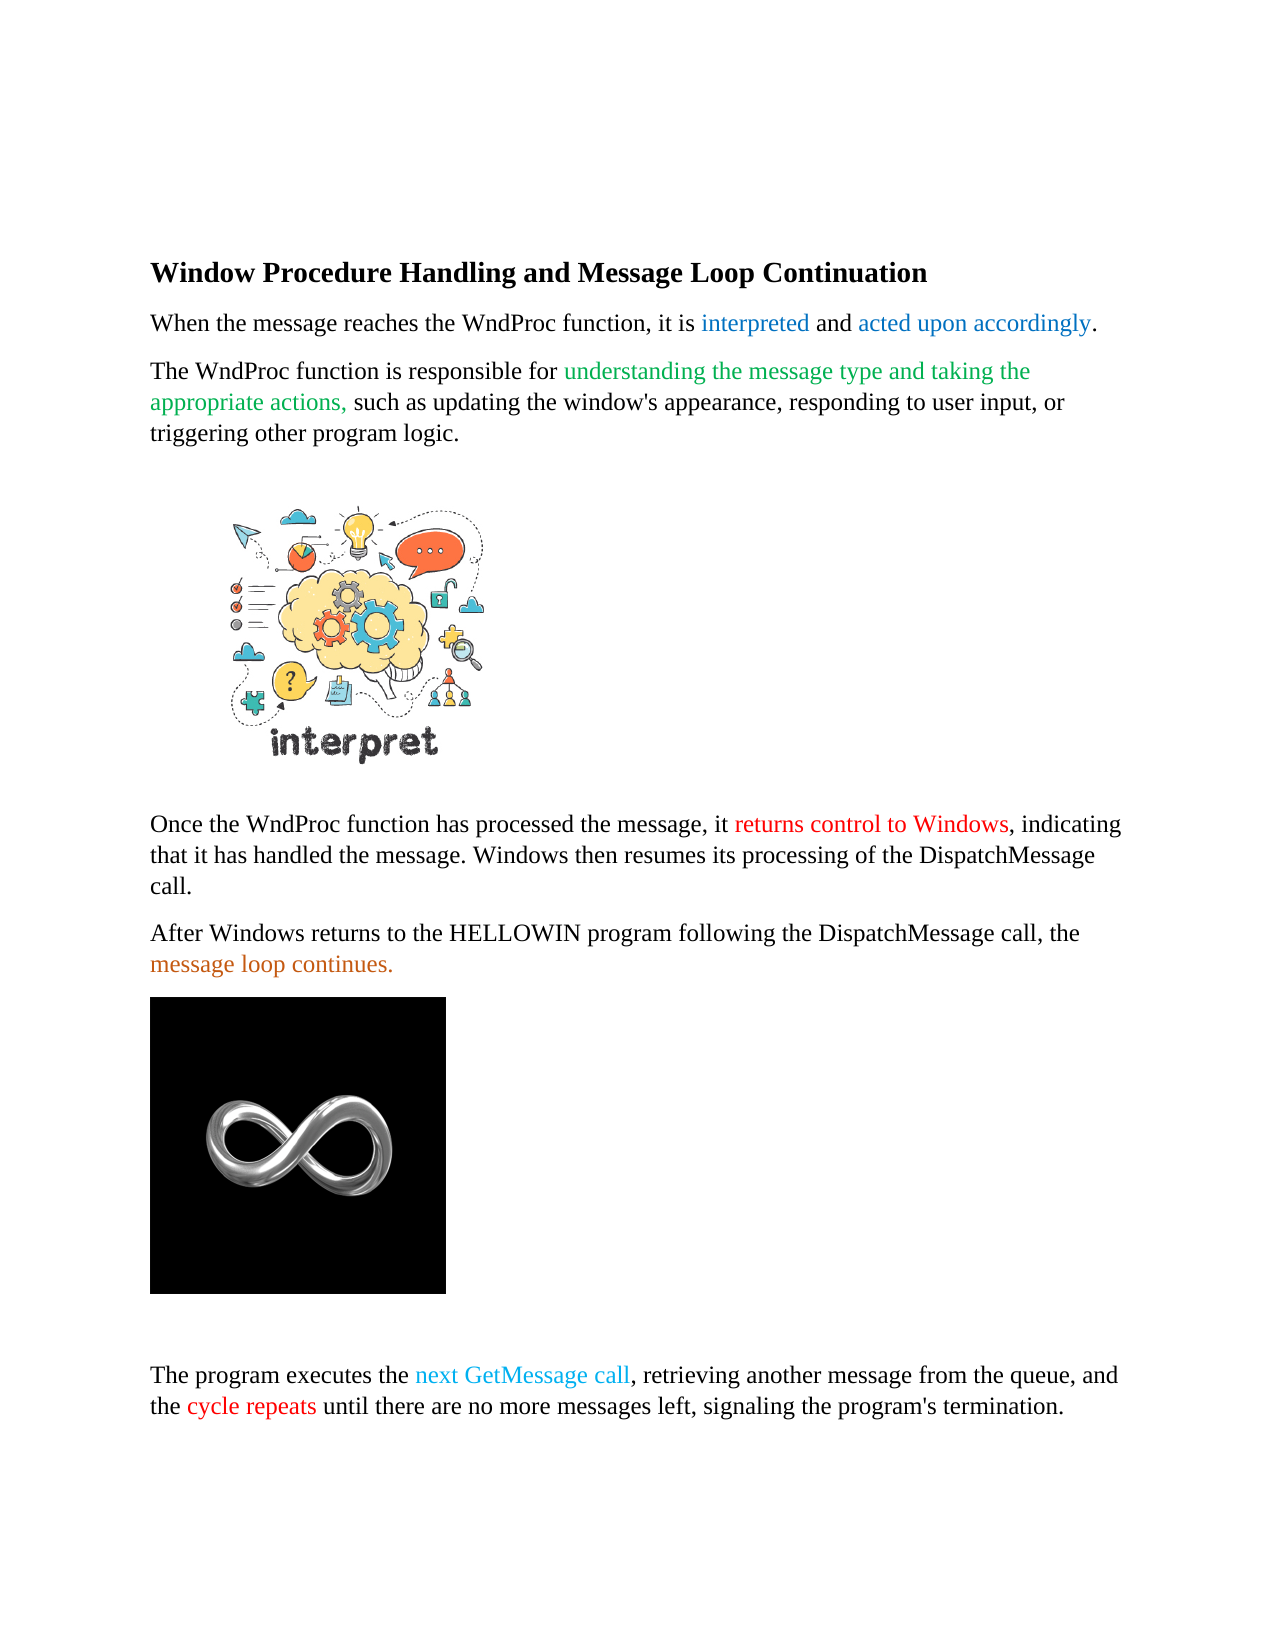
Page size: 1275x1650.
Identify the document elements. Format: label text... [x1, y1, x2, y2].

text The program executes the next GetMessage call, retrieving another message from the queue, and the cycle repeats until there are no more messages left, signaling the program's termination. [150, 1360, 1125, 1419]
text When the message reaches the WndProc function, it is interpreted and acted upon accordingly. [150, 308, 1125, 337]
picture [150, 466, 564, 790]
text After Windows returns to the HELLOWIN program following the DispatchMessage call, the message loop continues. [150, 918, 1125, 978]
text Window Procedure Handling and Message Loop Continuation [150, 256, 1125, 289]
text Once the WndProc function has processed the message, it returns control to Windows, indicating that it has handled the message. Windows then resumes its processing of the DispatchMessage call. [150, 809, 1125, 899]
text The WndProc function is responsible for understanding the message type and taking the appropriate actions, such as updating the window's appearance, responding to user input, or triggering other program logic. [150, 356, 1125, 447]
picture [150, 997, 446, 1294]
